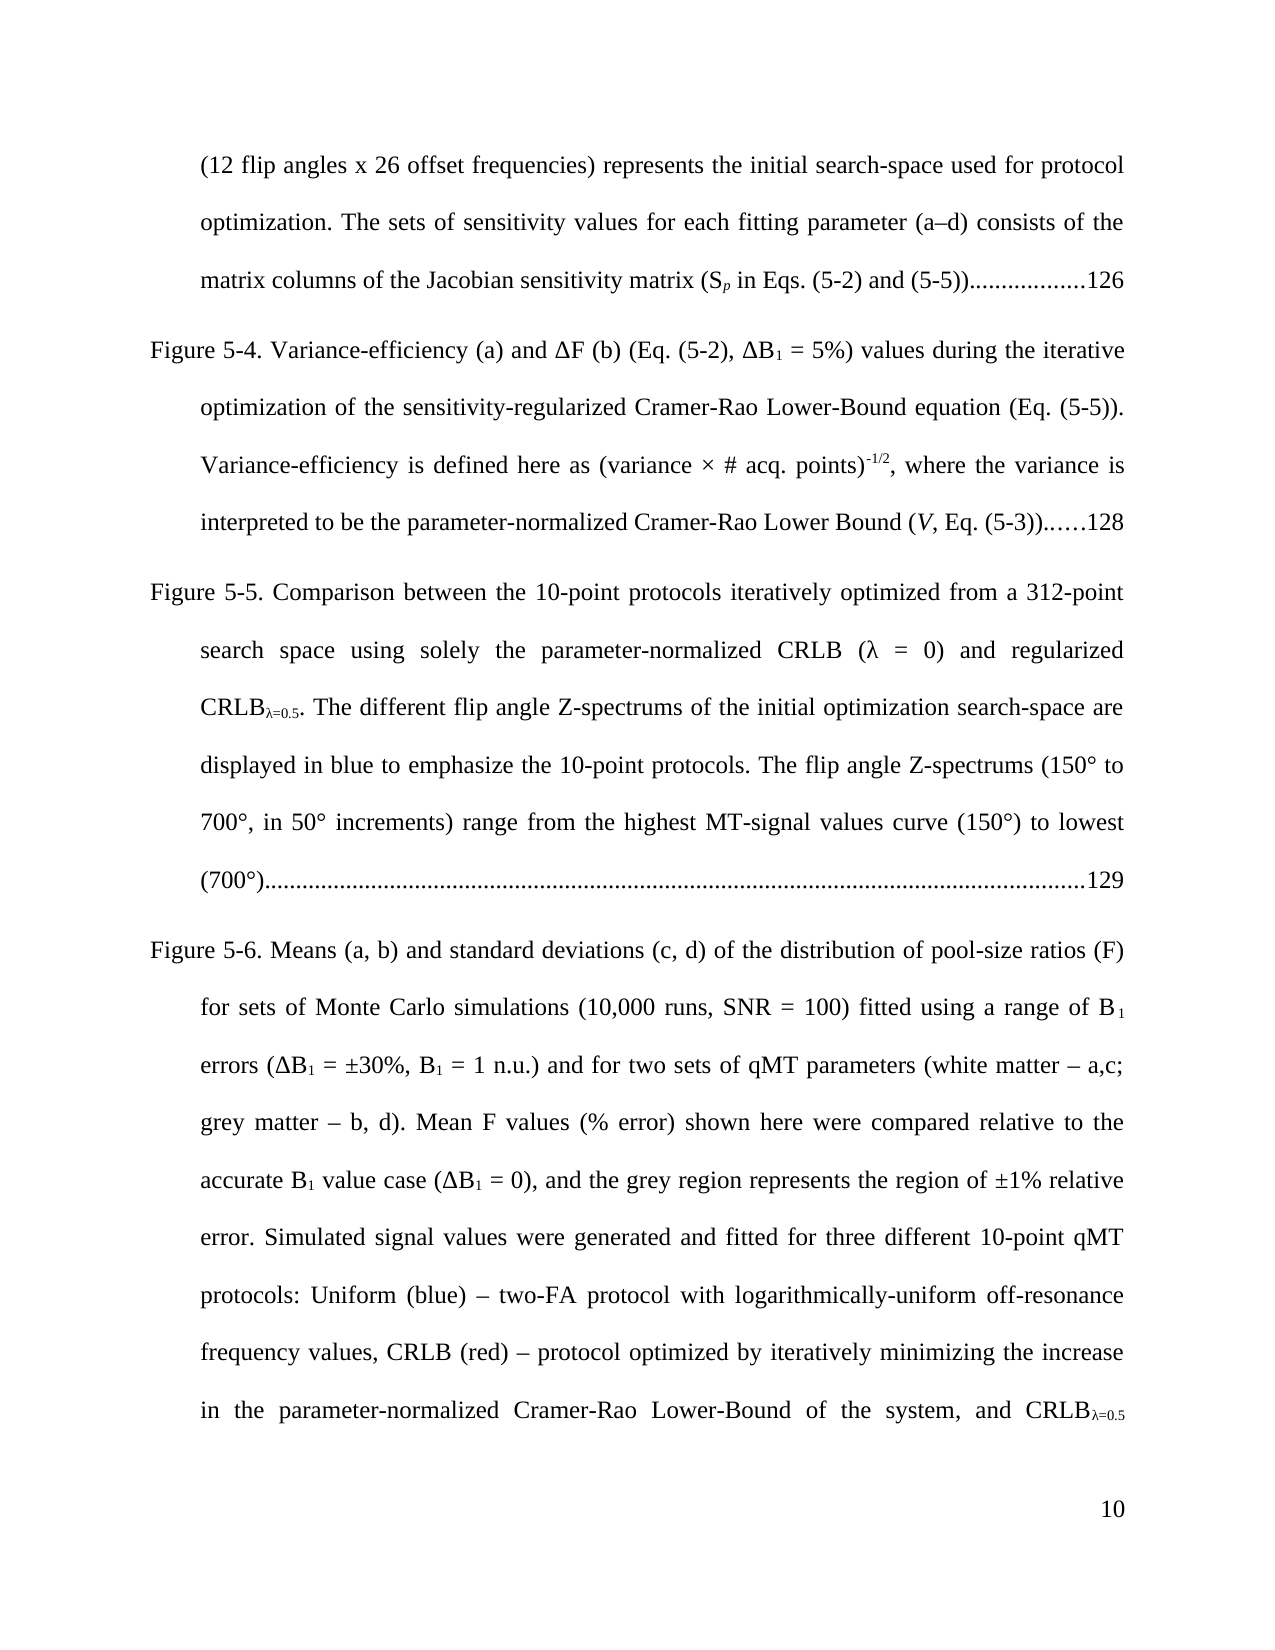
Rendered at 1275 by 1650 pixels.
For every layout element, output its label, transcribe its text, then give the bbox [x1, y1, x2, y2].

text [150, 935, 1125, 1424]
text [150, 150, 1125, 294]
text Figure 5-5. Comparison between the 10-point protocols iteratively optimized from a 312-point search space using solely the parameter-normalized CRLB (λ = 0) and regularized CRLBλ=0.5. The different flip angle Z-spectrums of the initial optimization search-space are displayed in blue to emphasize the 10-point protocols. The flip angle Z-spectrums (150° to 700°, in 50° increments) range from the highest MT-signal values curve (150°) to lowest (700°). 129 [150, 577, 1125, 894]
text Figure 5-4. Variance-efficiency (a) and ΔF (b) (Eq. (5-2), ΔB1 = 5%) values during the iterative optimization of the sensitivity-regularized Cramer-Rao Lower-Bound equation (Eq. (5-5)). Variance-efficiency is defined here as (variance × # acq. points)-1/2, where the variance is interpreted to be the parameter-normalized Cramer-Rao Lower Bound (V, Eq. (5-3)). 128 [150, 335, 1125, 536]
